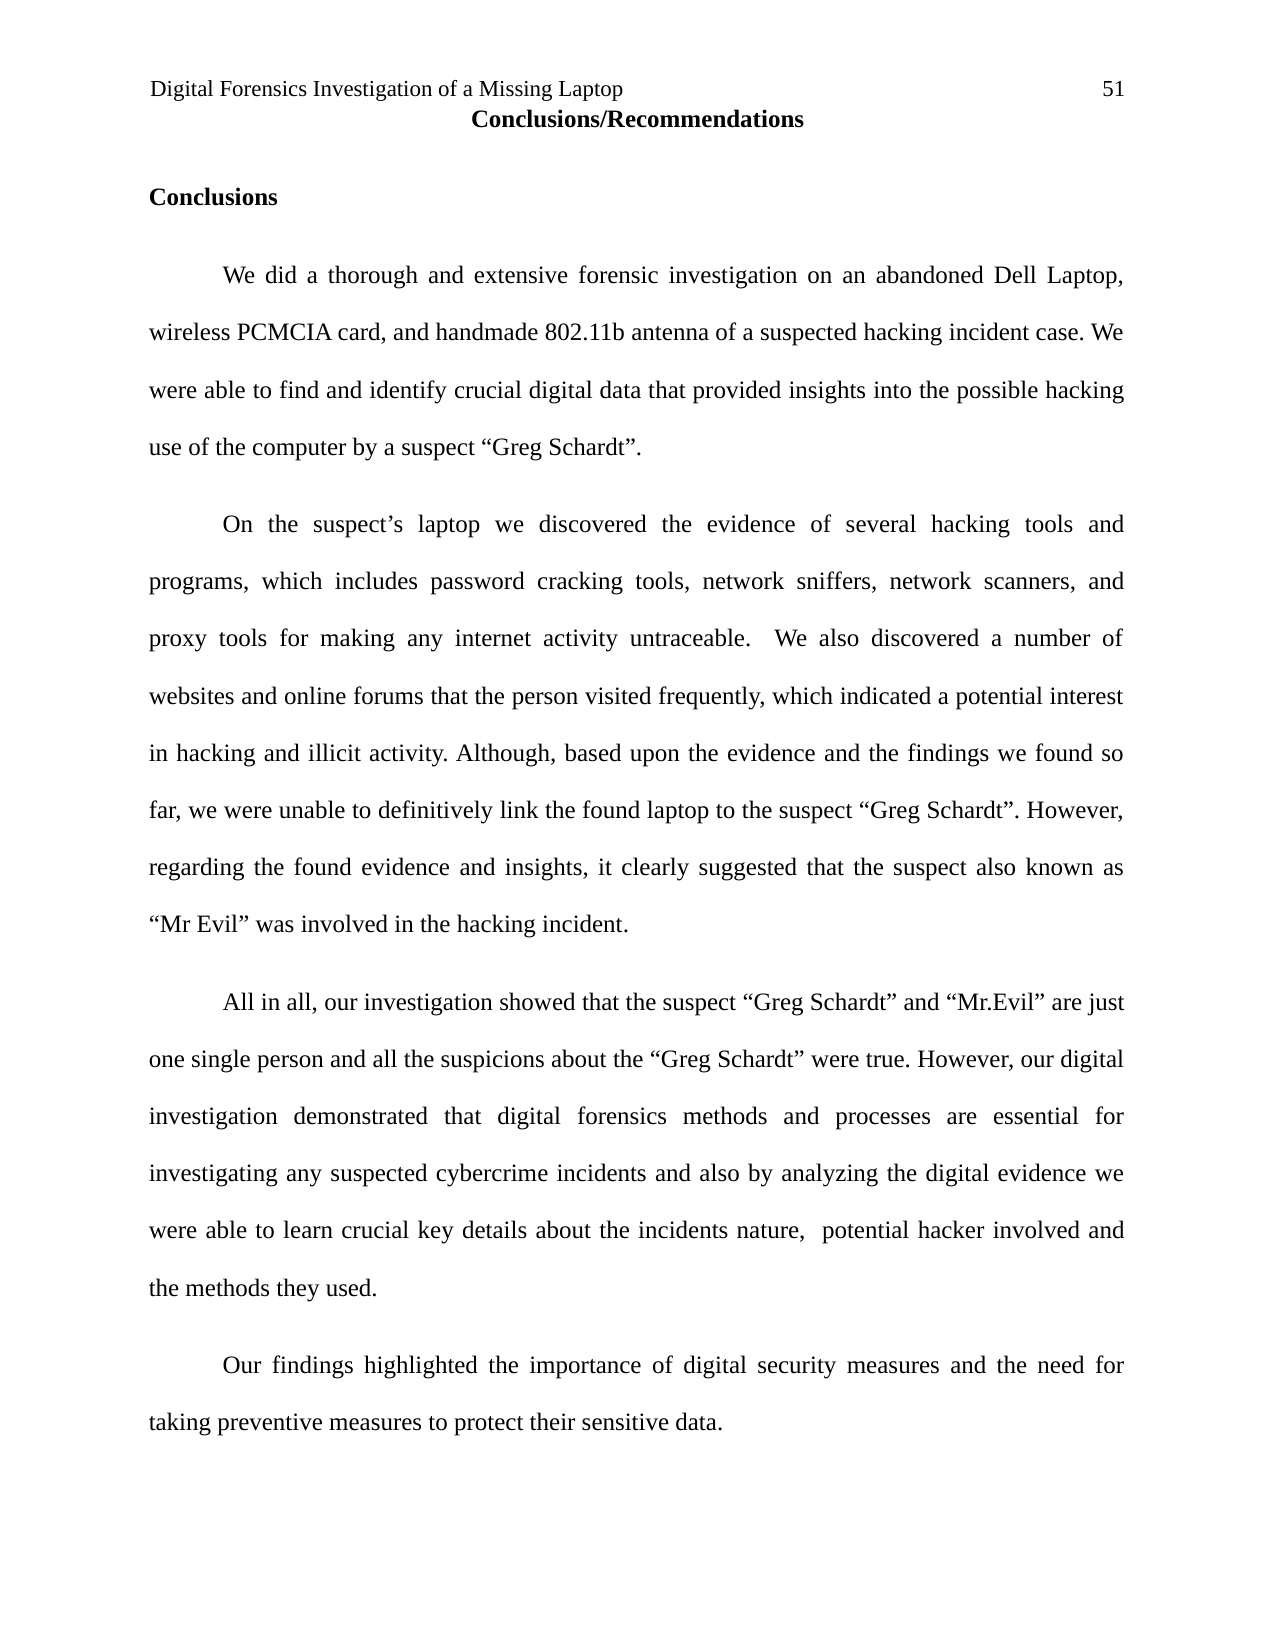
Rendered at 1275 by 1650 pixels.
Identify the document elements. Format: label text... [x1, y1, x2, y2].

text On the suspect’s laptop we discovered the evidence of several hacking tools and programs, which includes password cracking tools, network sniffers, network scanners, and proxy tools for making any internet activity untraceable. We also discovered a number of websites and online forums that the person visited frequently, which indicated a potential interest in hacking and illicit activity. Although, based upon the evidence and the findings we found so far, we were unable to definitively link the found laptop to the suspect “Greg Schardt”. However, regarding the found evidence and insights, it clearly suggested that the suspect also known as “Mr Evil” was involved in the hacking incident. [148, 509, 1125, 938]
text Conclusions/Recommendations [150, 104, 1125, 132]
text Our findings highlighted the importance of digital security measures and the need for taking preventive measures to protect their sensitive data. [148, 1350, 1125, 1436]
text All in all, our investigation showed that the suspect “Greg Schardt” and “Mr.Evil” are just one single person and all the suspicions about the “Greg Schardt” were true. However, our digital investigation demonstrated that digital forensics methods and processes are essential for investigating any suspected cybercrime incidents and also by analyzing the digital evidence we were able to learn crucial key details about the incidents nature, potential hacker involved and the methods they used. [148, 987, 1125, 1301]
text We did a thorough and extensive forensic investigation on an abandoned Dell Laptop, wireless PCMCIA card, and handmade 802.11b antenna of a suspected hacking incident case. We were able to find and identify crucial digital data that provided insights into the possible hacking use of the computer by a suspect “Greg Schardt”. [148, 260, 1125, 461]
subtitle Conclusions [148, 182, 1125, 211]
